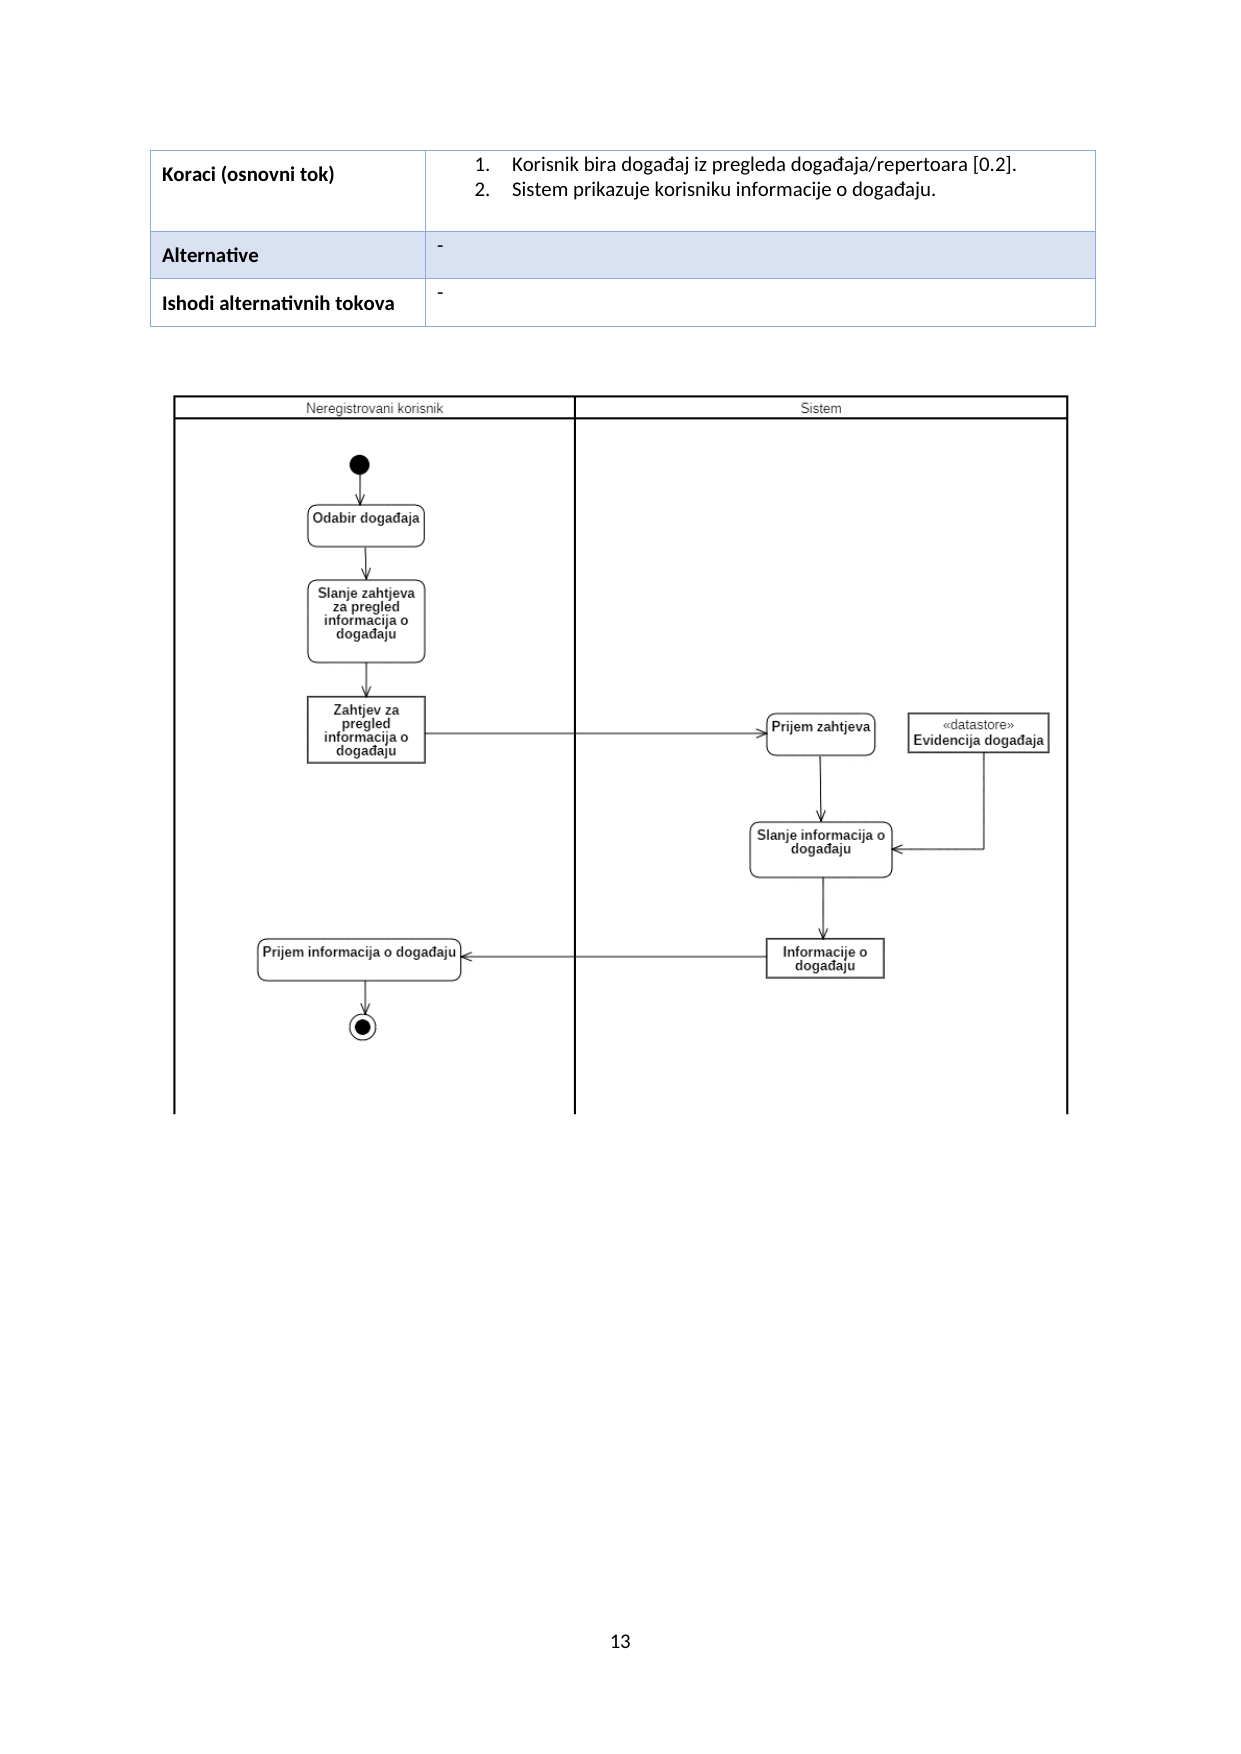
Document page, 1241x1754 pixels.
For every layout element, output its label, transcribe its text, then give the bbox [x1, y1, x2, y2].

table_cell Ishodi alternativnih tokova [151, 279, 425, 326]
table_cell Koraci (osnovni tok) [151, 151, 425, 231]
table_cell - [426, 232, 1095, 278]
table_cell Alternative [151, 232, 425, 278]
picture [164, 387, 1076, 1125]
table_cell - [426, 279, 1095, 326]
table_cell Korisnik bira događaj iz pregleda događaja/repertoara [0.2]. Sistem prikazuje korisniku informacije o događaju. [426, 151, 1095, 231]
